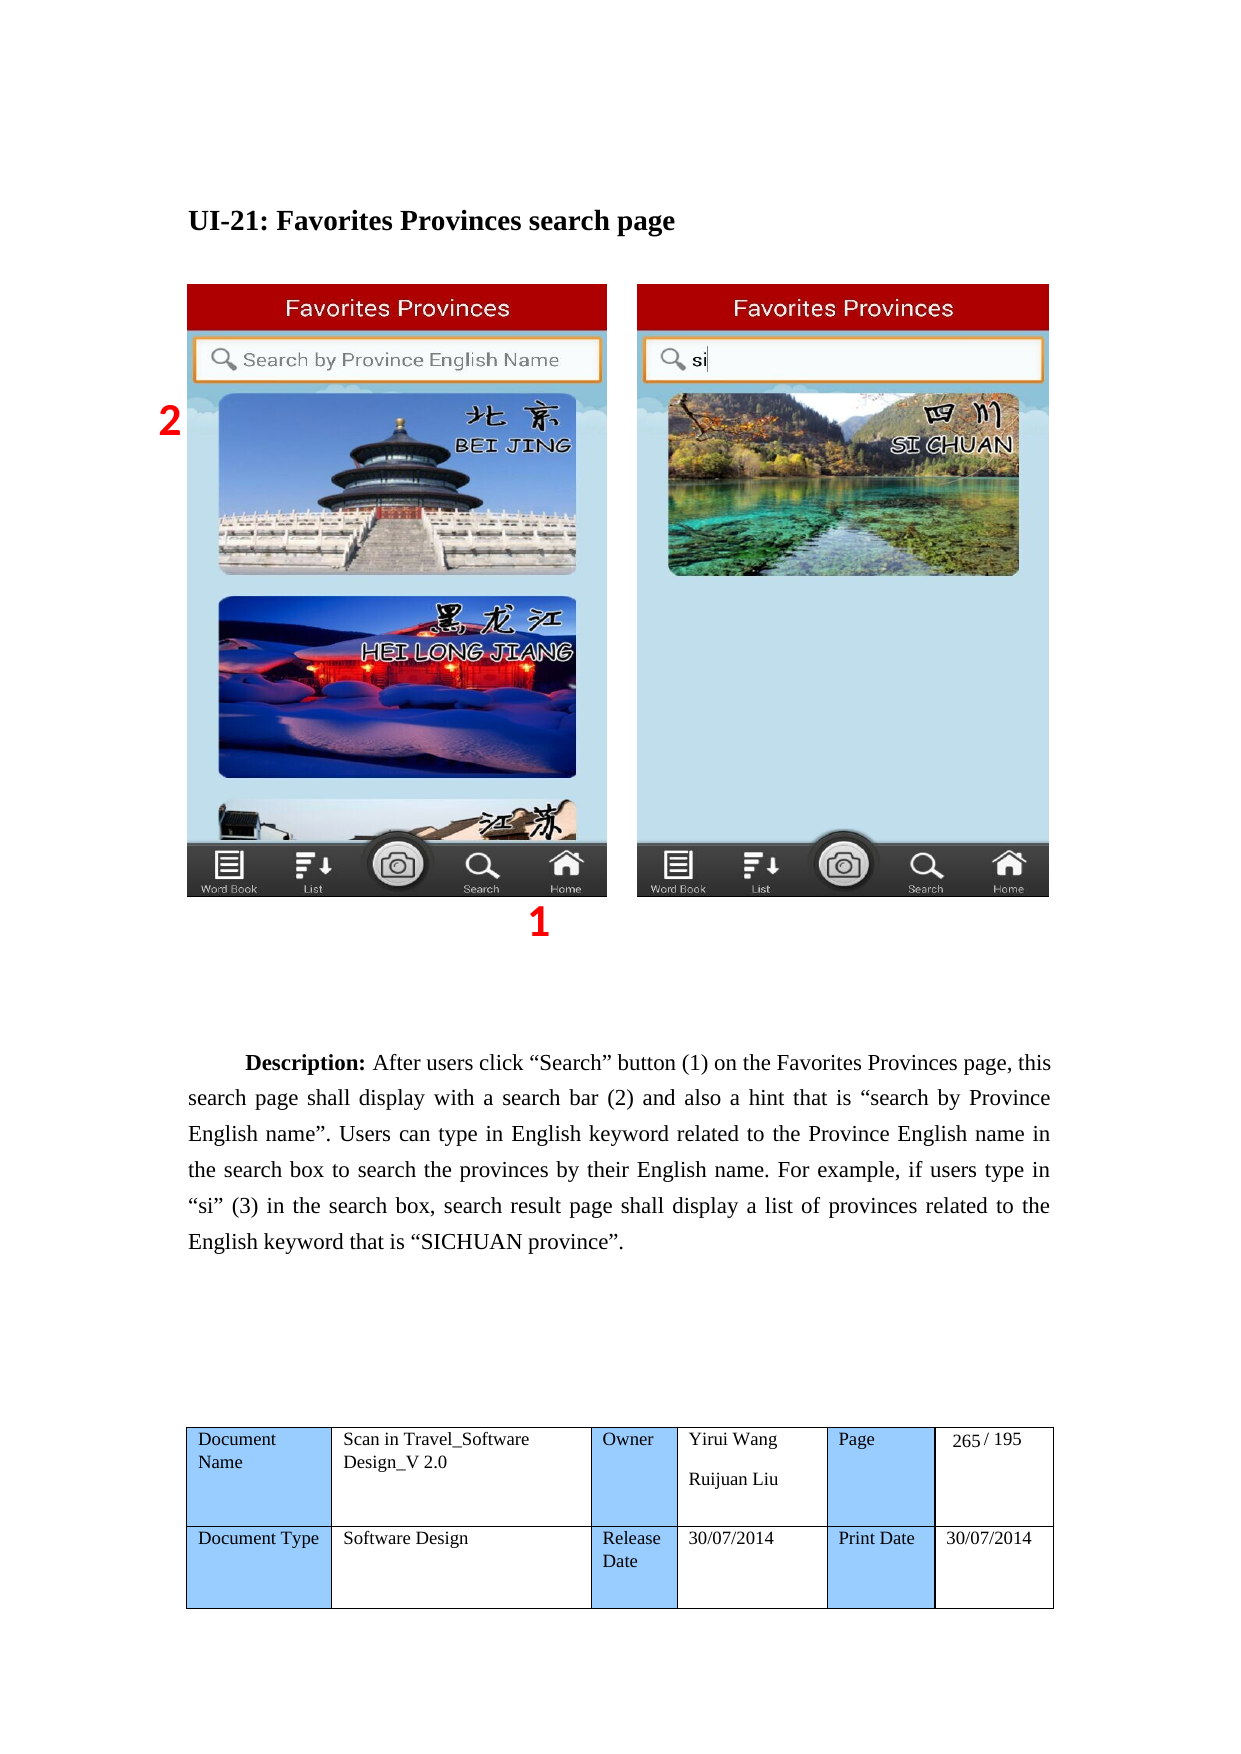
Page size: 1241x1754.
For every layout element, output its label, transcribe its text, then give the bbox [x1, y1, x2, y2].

picture [187, 284, 607, 897]
text Description: After users click “Search” button (1) on the Favorites Provinces page, this search page shall display with a search bar (2) and also a hint that is “search by Province English name”. Users can type in English keyword related to the Province English name in the search box to search the provinces by their English name. For example, if users type in “si” (3) in the search box, search result page shall display a list of provinces related to the English keyword that is “SICHUAN province”. [188, 1045, 1052, 1257]
picture [637, 284, 1049, 897]
text UI-21: Favorites Provinces search page [188, 186, 1052, 253]
